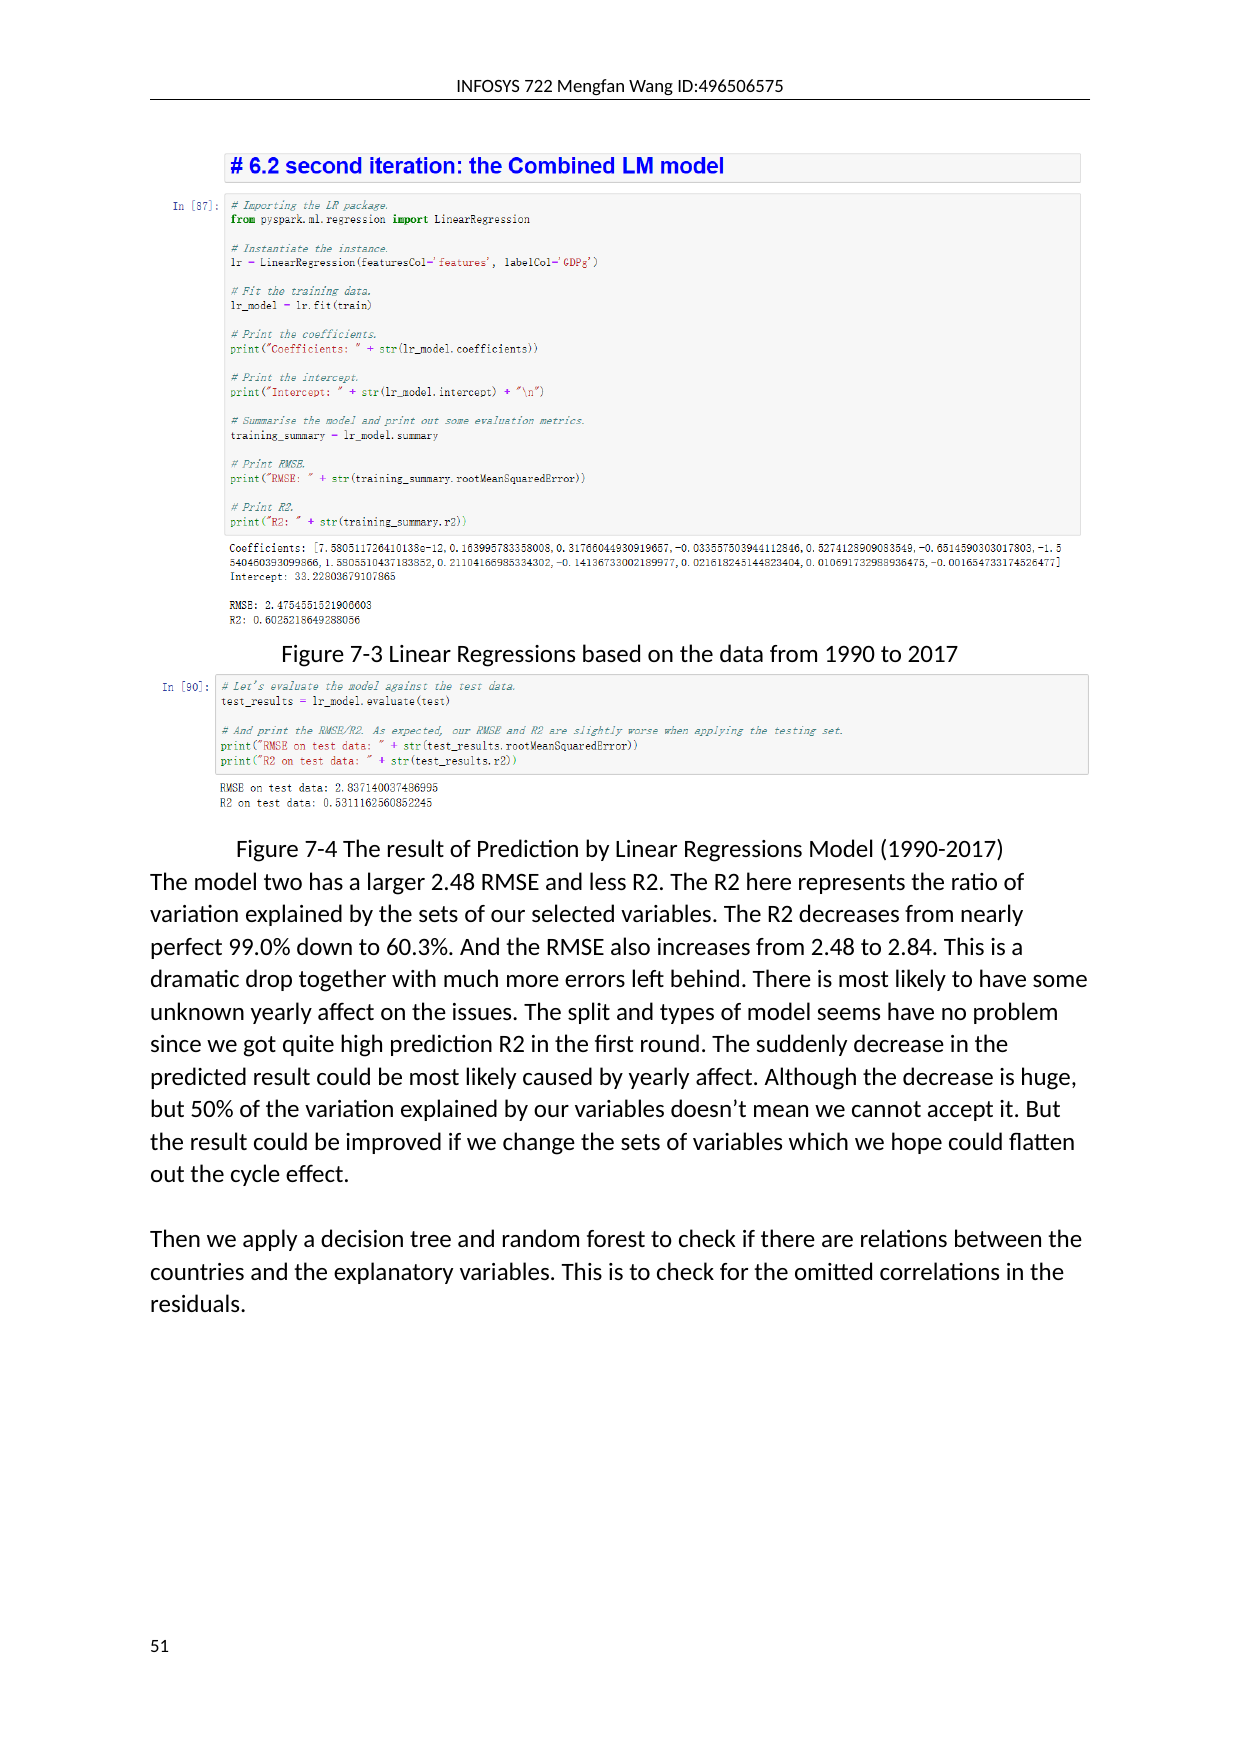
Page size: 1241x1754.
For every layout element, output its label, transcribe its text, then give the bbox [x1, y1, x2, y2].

picture [150, 150, 1091, 637]
text Figure 7-3 Linear Regressions based on the data from 1990 to 2017 [150, 637, 1090, 670]
text Then we apply a decision tree and random forest to check if there are relations between the countries and the explanatory variables. This is to check for the omitted correlations in the residuals. [150, 1222, 1090, 1320]
text The model two has a larger 2.48 RMSE and less R2. The R2 here represents the ratio of variation explained by the sets of our selected variables. The R2 decreases from nearly perfect 99.0% down to 60.3%. And the RMSE also increases from 2.48 to 2.84. This is a dramatic drop together with much more errors left behind. There is most likely to have some unknown yearly affect on the issues. The split and types of model seems have no problem since we got quite high prediction R2 in the first round. The suddenly decrease in the predicted result could be most likely caused by yearly affect. Although the decrease is huge, but 50% of the variation explained by our variables doesn’t mean we cannot accept it. But the result could be improved if we change the sets of variables which we hope could flatten out the cycle effect. [150, 865, 1090, 1190]
picture [150, 670, 1091, 814]
text Figure 7-4 The result of Prediction by Linear Regressions Model (1990-2017) [150, 832, 1090, 865]
